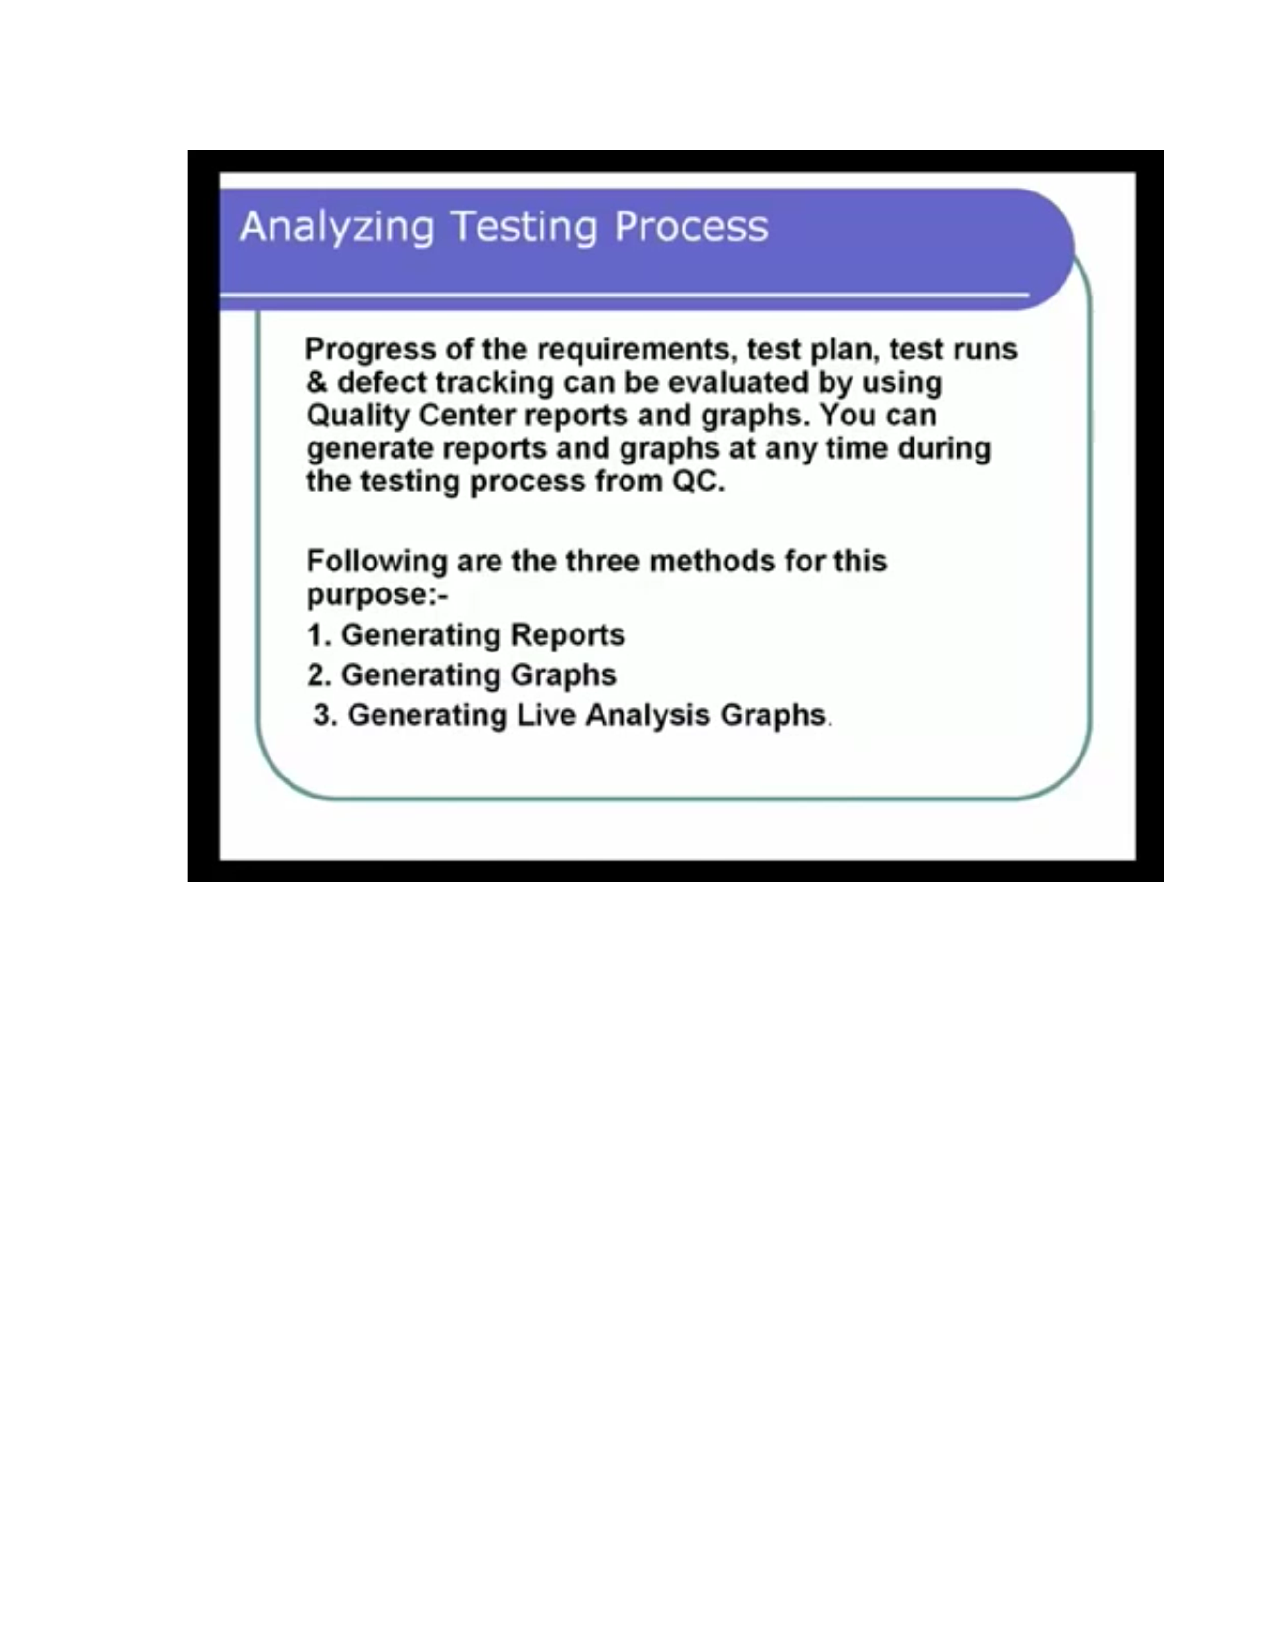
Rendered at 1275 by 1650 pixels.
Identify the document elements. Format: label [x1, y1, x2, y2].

picture [187, 150, 1164, 882]
